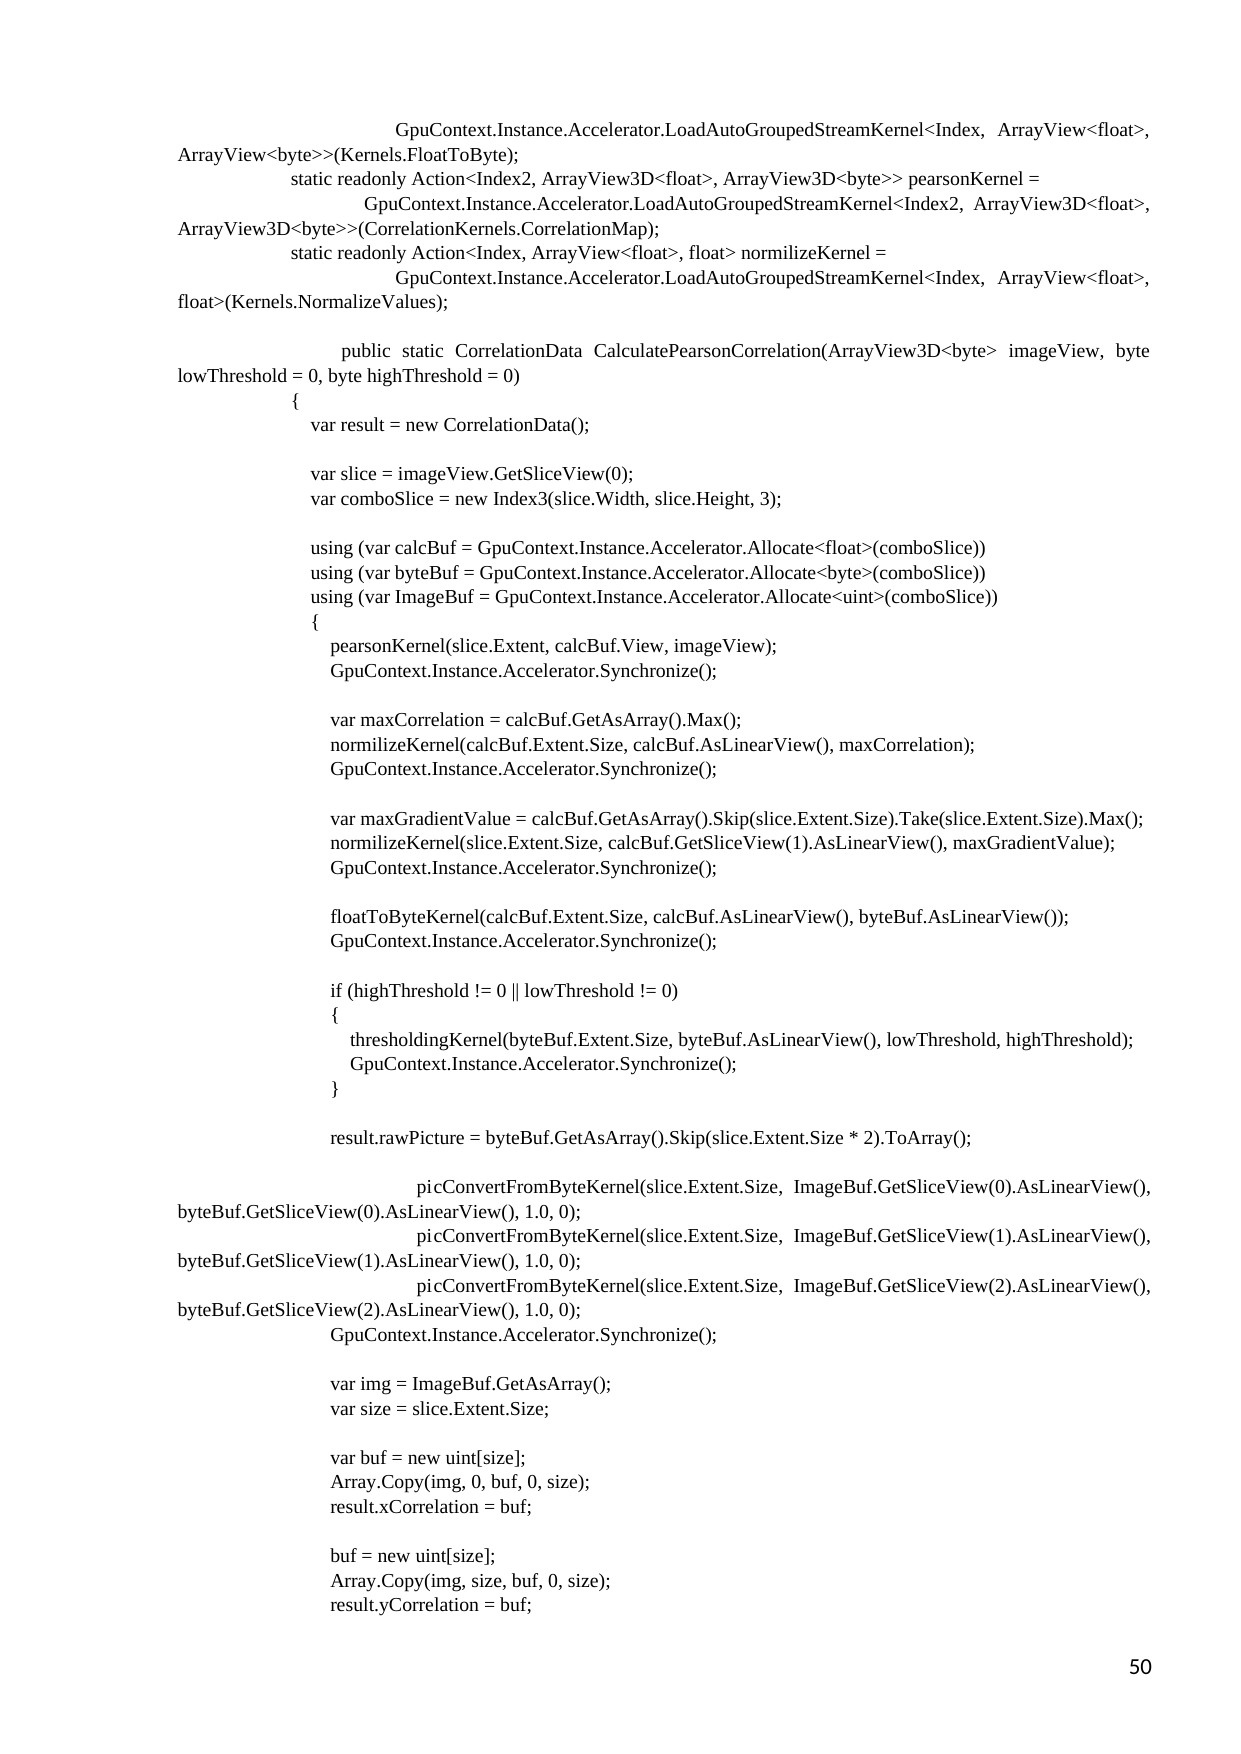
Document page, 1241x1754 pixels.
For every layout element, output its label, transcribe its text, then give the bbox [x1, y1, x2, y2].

text var maxCorrelation = calcBuf.GetAsArray().Max(); [177, 708, 1152, 731]
text GpuContext.Instance.Accelerator.Synchronize(); [177, 1052, 1152, 1075]
text normilizeKernel(slice.Extent.Size, calcBuf.GetSliceView(1).AsLinearView(), maxGradientValue); [177, 831, 1152, 854]
text using (var calcBuf = GpuContext.Instance.Accelerator.Allocate<float>(comboSlice)) [177, 536, 1152, 559]
text thresholdingKernel(byteBuf.Extent.Size, byteBuf.AsLinearView(), lowThreshold, highThreshold); [177, 1028, 1152, 1051]
text { [177, 610, 1152, 633]
text } [177, 1077, 1152, 1100]
text GpuContext.Instance.Accelerator.LoadAutoGroupedStreamKernel<Index, ArrayView<float>, ArrayView<byte>>(Kernels.FloatToByte); [177, 118, 1152, 166]
text var buf = new uint[size]; [177, 1446, 1152, 1468]
text piсConvertFromByteKernel(slice.Extent.Size, ImageBuf.GetSliceView(2).AsLinearView(), byteBuf.GetSliceView(2).AsLinearView(), 1.0, 0); [177, 1273, 1152, 1321]
text var img = ImageBuf.GetAsArray(); [177, 1372, 1152, 1395]
text floatToByteKernel(calcBuf.Extent.Size, calcBuf.AsLinearView(), byteBuf.AsLinearView()); [177, 905, 1152, 928]
text GpuContext.Instance.Accelerator.Synchronize(); [177, 659, 1152, 682]
text static readonly Action<Index, ArrayView<float>, float> normilizeKernel = [177, 241, 1152, 264]
text Array.Copy(img, size, buf, 0, size); [177, 1568, 1152, 1591]
text buf = new uint[size]; [177, 1544, 1152, 1567]
text var comboSlice = new Index3(slice.Width, slice.Height, 3); [177, 487, 1152, 510]
text using (var ImageBuf = GpuContext.Instance.Accelerator.Allocate<uint>(comboSlice)) [177, 585, 1152, 608]
text { [177, 1003, 1152, 1026]
text var maxGradientValue = calcBuf.GetAsArray().Skip(slice.Extent.Size).Take(slice.Extent.Size).Max(); [177, 806, 1152, 829]
text public static CorrelationData CalculatePearsonCorrelation(ArrayView3D<byte> imageView, byte lowThreshold = 0, byte highThreshold = 0) [177, 339, 1152, 387]
text GpuContext.Instance.Accelerator.LoadAutoGroupedStreamKernel<Index2, ArrayView3D<float>, ArrayView3D<byte>>(CorrelationKernels.CorrelationMap); [177, 192, 1152, 239]
text pearsonKernel(slice.Extent, calcBuf.View, imageView); [177, 634, 1152, 657]
text result.xCorrelation = buf; [177, 1495, 1152, 1518]
text var size = slice.Extent.Size; [177, 1396, 1152, 1419]
text normilizeKernel(calcBuf.Extent.Size, calcBuf.AsLinearView(), maxCorrelation); [177, 733, 1152, 756]
text GpuContext.Instance.Accelerator.LoadAutoGroupedStreamKernel<Index, ArrayView<float>, float>(Kernels.NormalizeValues); [177, 266, 1152, 313]
text static readonly Action<Index2, ArrayView3D<float>, ArrayView3D<byte>> pearsonKernel = [177, 167, 1152, 190]
text GpuContext.Instance.Accelerator.Synchronize(); [177, 757, 1152, 780]
text using (var byteBuf = GpuContext.Instance.Accelerator.Allocate<byte>(comboSlice)) [177, 561, 1152, 583]
text result.rawPicture = byteBuf.GetAsArray().Skip(slice.Extent.Size * 2).ToArray(); [177, 1126, 1152, 1149]
text GpuContext.Instance.Accelerator.Synchronize(); [177, 856, 1152, 878]
text Array.Copy(img, 0, buf, 0, size); [177, 1470, 1152, 1493]
text if (highThreshold != 0 || lowThreshold != 0) [177, 978, 1152, 1001]
text GpuContext.Instance.Accelerator.Synchronize(); [177, 929, 1152, 952]
text piсConvertFromByteKernel(slice.Extent.Size, ImageBuf.GetSliceView(1).AsLinearView(), byteBuf.GetSliceView(1).AsLinearView(), 1.0, 0); [177, 1224, 1152, 1272]
text { [177, 388, 1152, 411]
text var slice = imageView.GetSliceView(0); [177, 462, 1152, 485]
text var result = new CorrelationData(); [177, 413, 1152, 436]
text piсConvertFromByteKernel(slice.Extent.Size, ImageBuf.GetSliceView(0).AsLinearView(), byteBuf.GetSliceView(0).AsLinearView(), 1.0, 0); [177, 1175, 1152, 1223]
text GpuContext.Instance.Accelerator.Synchronize(); [177, 1323, 1152, 1346]
text result.yCorrelation = buf; [177, 1593, 1152, 1616]
